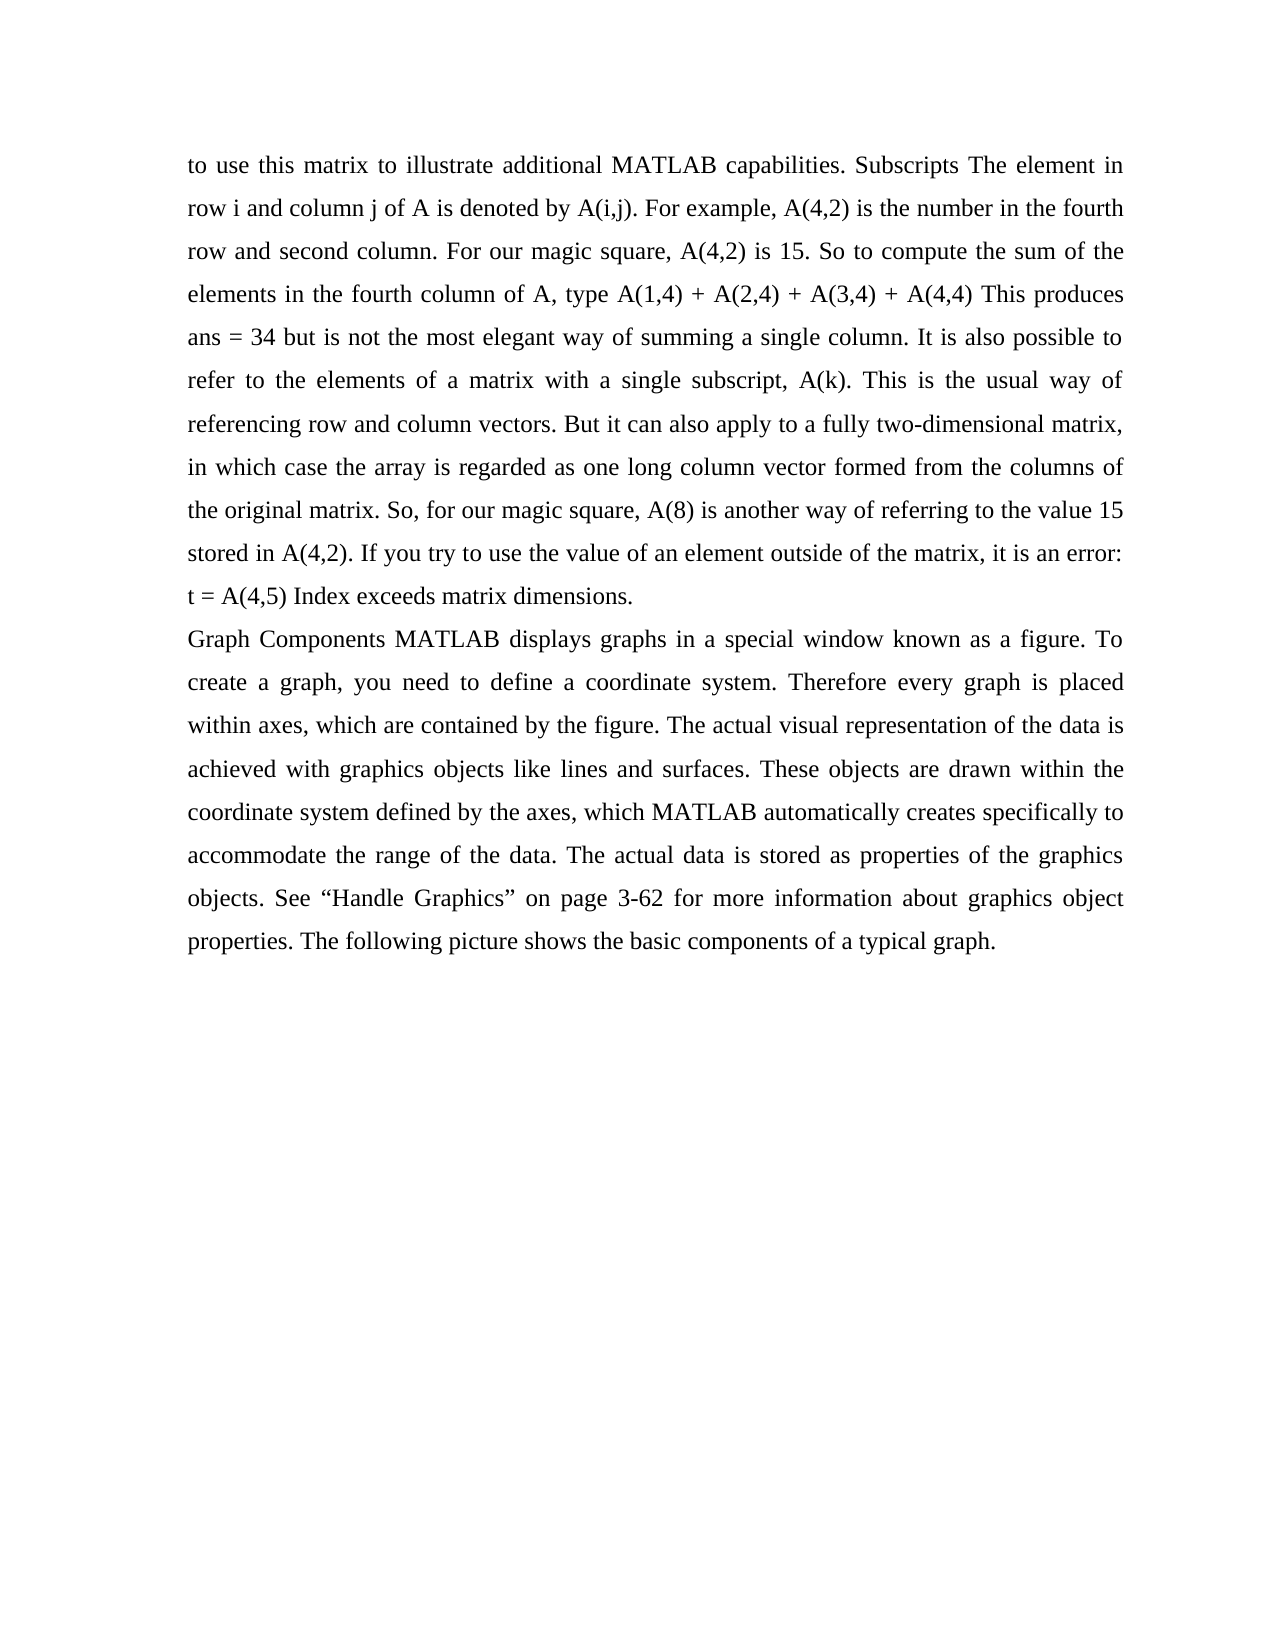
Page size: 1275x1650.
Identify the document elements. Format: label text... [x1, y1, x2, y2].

text Graph Components MATLAB displays graphs in a special window known as a figure. To create a graph, you need to define a coordinate system. Therefore every graph is placed within axes, which are contained by the figure. The actual visual representation of the data is achieved with graphics objects like lines and surfaces. These objects are drawn within the coordinate system defined by the axes, which MATLAB automatically creates specifically to accommodate the range of the data. The actual data is stored as properties of the graphics objects. See “Handle Graphics” on page 3-62 for more information about graphics object properties. The following picture shows the basic components of a typical graph. [187, 624, 1125, 955]
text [187, 150, 1125, 610]
